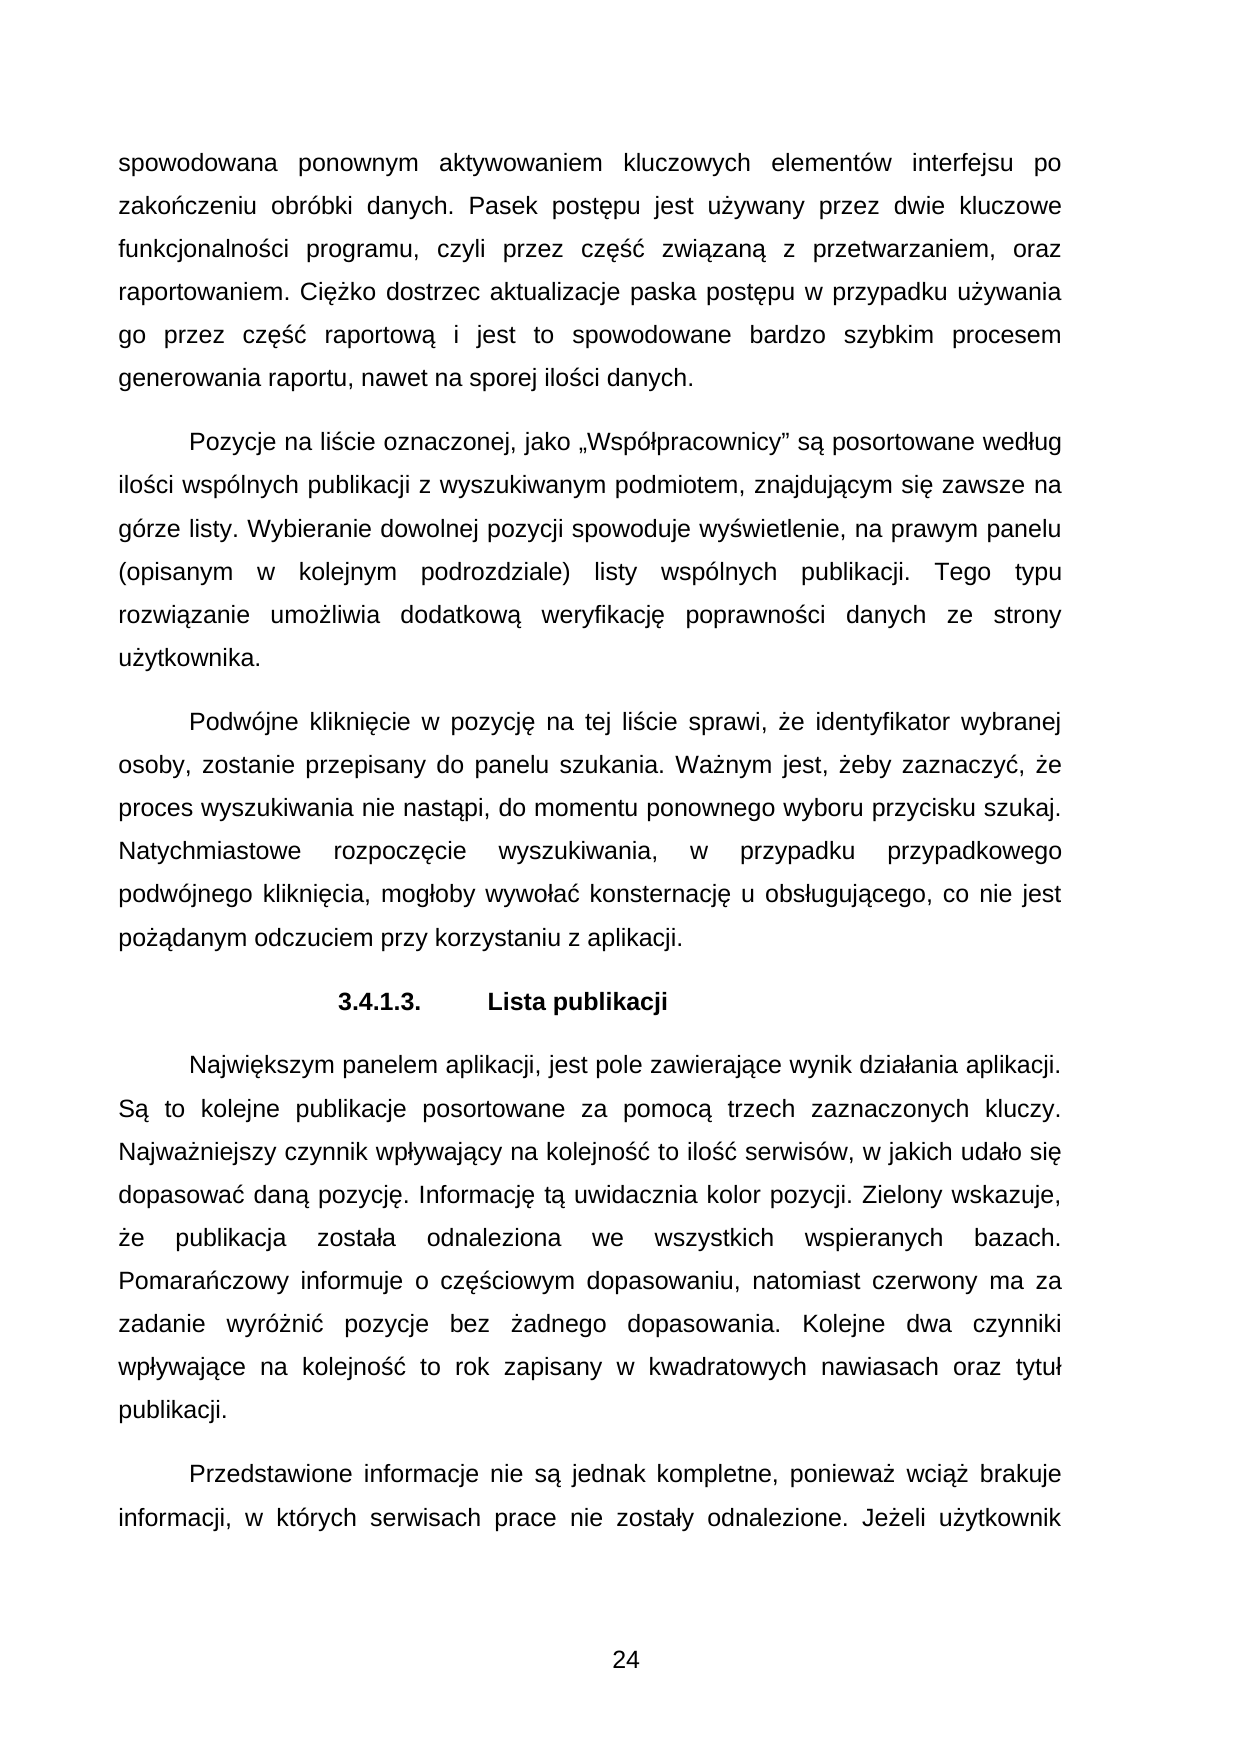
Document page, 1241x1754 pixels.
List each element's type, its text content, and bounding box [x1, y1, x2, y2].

text Podwójne kliknięcie w pozycję na tej liście sprawi, że identyfikator wybranej osoby, zostanie przepisany do panelu szukania. Ważnym jest, żeby zaznaczyć, że proces wyszukiwania nie nastąpi, do momentu ponownego wyboru przycisku szukaj. Natychmiastowe rozpoczęcie wyszukiwania, w przypadku przypadkowego podwójnego kliknięcia, mogłoby wywołać konsternację u obsługującego, co nie jest pożądanym odczuciem przy korzystaniu z aplikacji. [118, 707, 1063, 951]
text Pozycje na liście oznaczonej, jako „Współpracownicy” są posortowane według ilości wspólnych publikacji z wyszukiwanym podmiotem, znajdującym się zawsze na górze listy. Wybieranie dowolnej pozycji spowoduje wyświetlenie, na prawym panelu (opisanym w kolejnym podrozdziale) listy wspólnych publikacji. Tego typu rozwiązanie umożliwia dodatkową weryfikację poprawności danych ze strony użytkownika. [118, 427, 1063, 672]
subtitle Lista publikacji [267, 986, 1063, 1015]
text Największym panelem aplikacji, jest pole zawierające wynik działania aplikacji. Są to kolejne publikacje posortowane za pomocą trzech zaznaczonych kluczy. Najważniejszy czynnik wpływający na kolejność to ilość serwisów, w jakich udało się dopasować daną pozycję. Informację tą uwidacznia kolor pozycji. Zielony wskazuje, że publikacja została odnaleziona we wszystkich wspieranych bazach. Pomarańczowy informuje o częściowym dopasowaniu, natomiast czerwony ma za zadanie wyróżnić pozycje bez żadnego dopasowania. Kolejne dwa czynniki wpływające na kolejność to rok zapisany w kwadratowych nawiasach oraz tytuł publikacji. [118, 1050, 1063, 1424]
